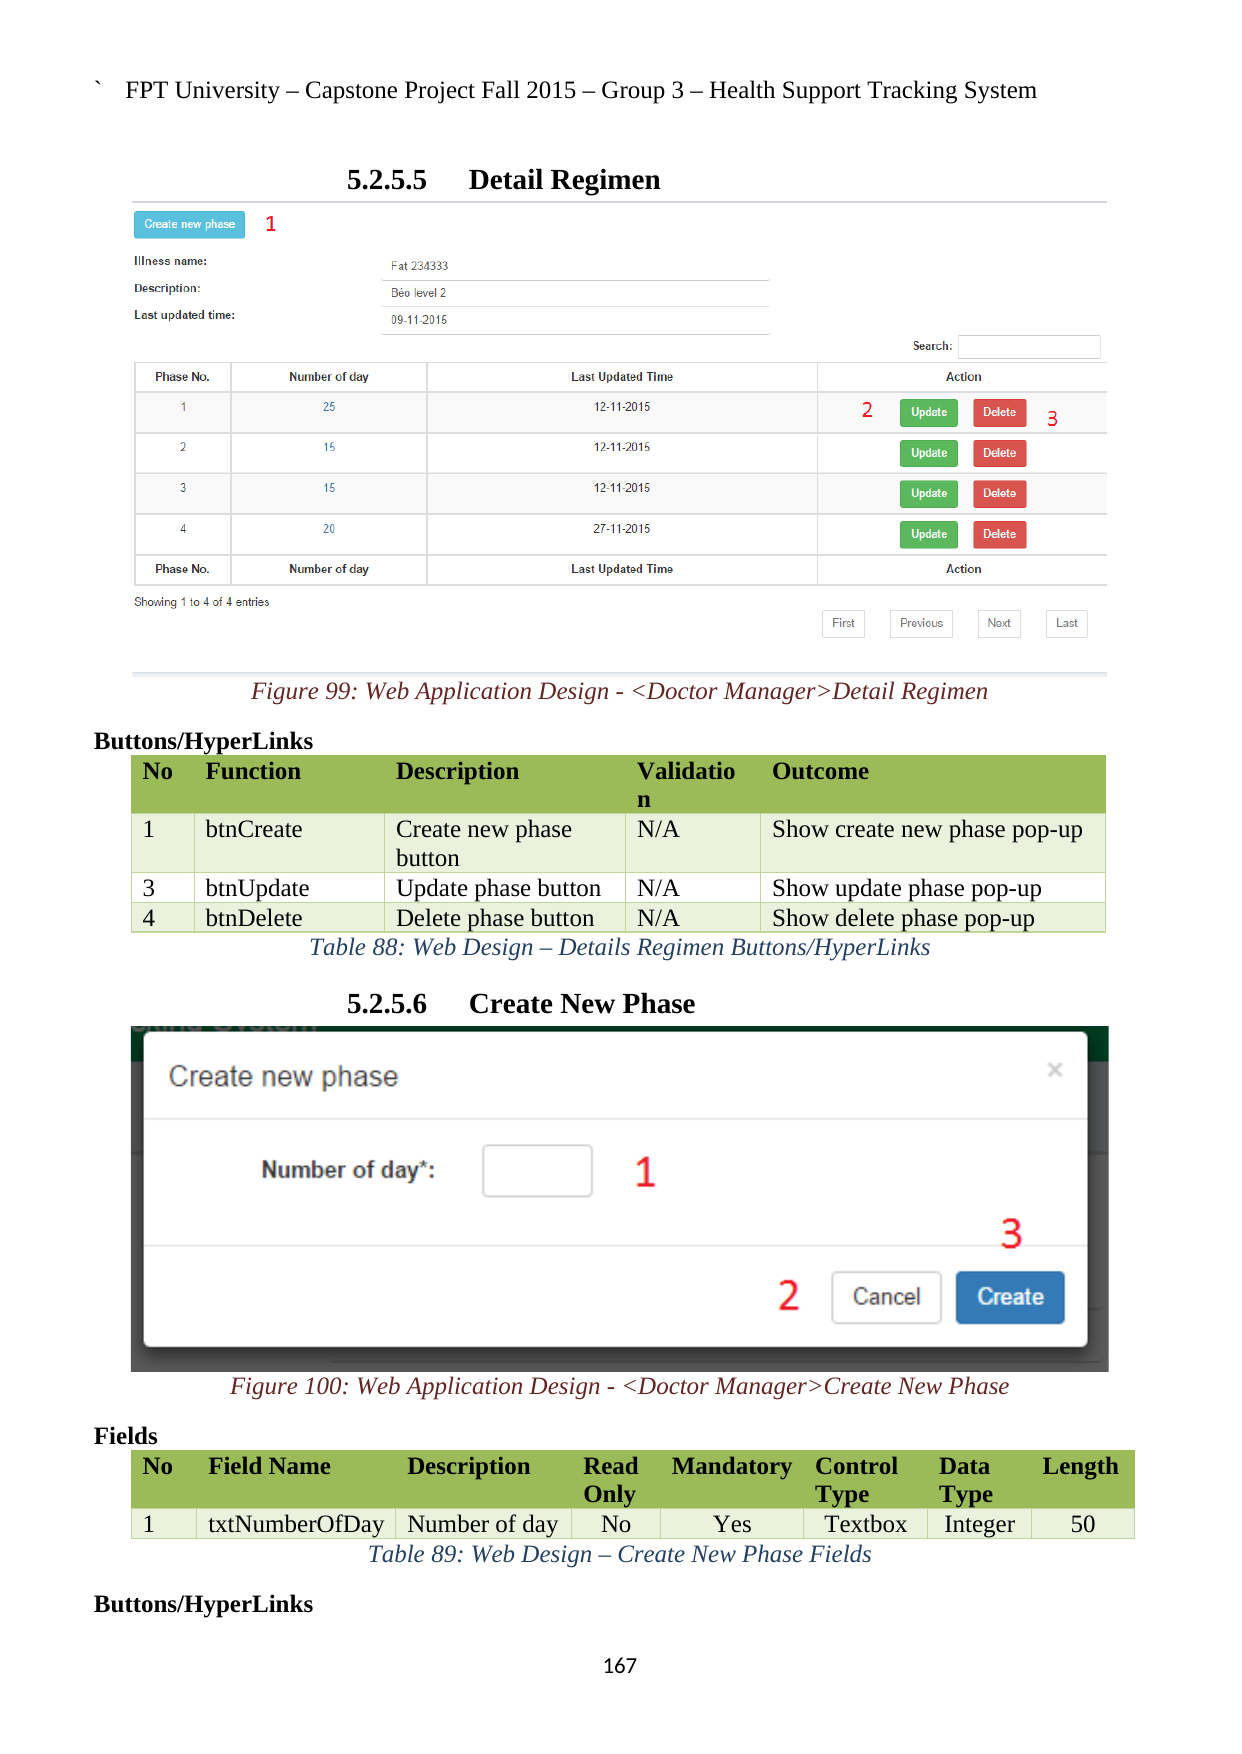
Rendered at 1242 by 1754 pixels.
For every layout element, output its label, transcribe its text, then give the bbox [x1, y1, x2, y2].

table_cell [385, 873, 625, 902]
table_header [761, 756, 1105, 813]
text Fields [94, 1421, 1146, 1450]
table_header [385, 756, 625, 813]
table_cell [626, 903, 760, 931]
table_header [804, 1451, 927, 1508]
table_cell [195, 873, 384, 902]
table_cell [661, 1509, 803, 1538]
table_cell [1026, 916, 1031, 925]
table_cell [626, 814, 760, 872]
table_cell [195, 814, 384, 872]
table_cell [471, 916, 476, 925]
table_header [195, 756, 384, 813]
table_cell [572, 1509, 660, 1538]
text Figure 99: Web Application Design - <Doctor Manager>Detail Regimen [94, 676, 1146, 705]
picture [130, 1026, 1109, 1372]
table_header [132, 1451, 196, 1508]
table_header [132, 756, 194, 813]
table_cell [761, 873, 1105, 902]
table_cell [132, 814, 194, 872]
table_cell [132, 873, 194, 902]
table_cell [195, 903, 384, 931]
subtitle Detail Regimen [347, 162, 1146, 196]
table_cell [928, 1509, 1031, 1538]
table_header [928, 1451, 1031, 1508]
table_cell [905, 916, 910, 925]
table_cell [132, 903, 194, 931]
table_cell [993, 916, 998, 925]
text Buttons/HyperLinks [94, 1589, 1146, 1617]
text Buttons/HyperLinks [94, 726, 1146, 755]
subtitle Create New Phase [347, 986, 1146, 1020]
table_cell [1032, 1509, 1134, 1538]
text Table 89: Web Design – Create New Phase Fields [94, 1539, 1146, 1568]
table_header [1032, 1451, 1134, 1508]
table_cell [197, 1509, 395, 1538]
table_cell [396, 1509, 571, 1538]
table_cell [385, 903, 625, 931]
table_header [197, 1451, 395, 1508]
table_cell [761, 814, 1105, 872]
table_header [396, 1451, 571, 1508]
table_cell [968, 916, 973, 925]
text Figure 100: Web Application Design - <Doctor Manager>Create New Phase [94, 1371, 1146, 1400]
picture [132, 201, 1108, 677]
text Table 88: Web Design – Details Regimen Buttons/HyperLinks [94, 932, 1146, 961]
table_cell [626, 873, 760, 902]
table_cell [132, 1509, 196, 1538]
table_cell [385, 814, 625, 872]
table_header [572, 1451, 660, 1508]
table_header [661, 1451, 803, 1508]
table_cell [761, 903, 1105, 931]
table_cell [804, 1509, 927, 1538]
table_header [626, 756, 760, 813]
